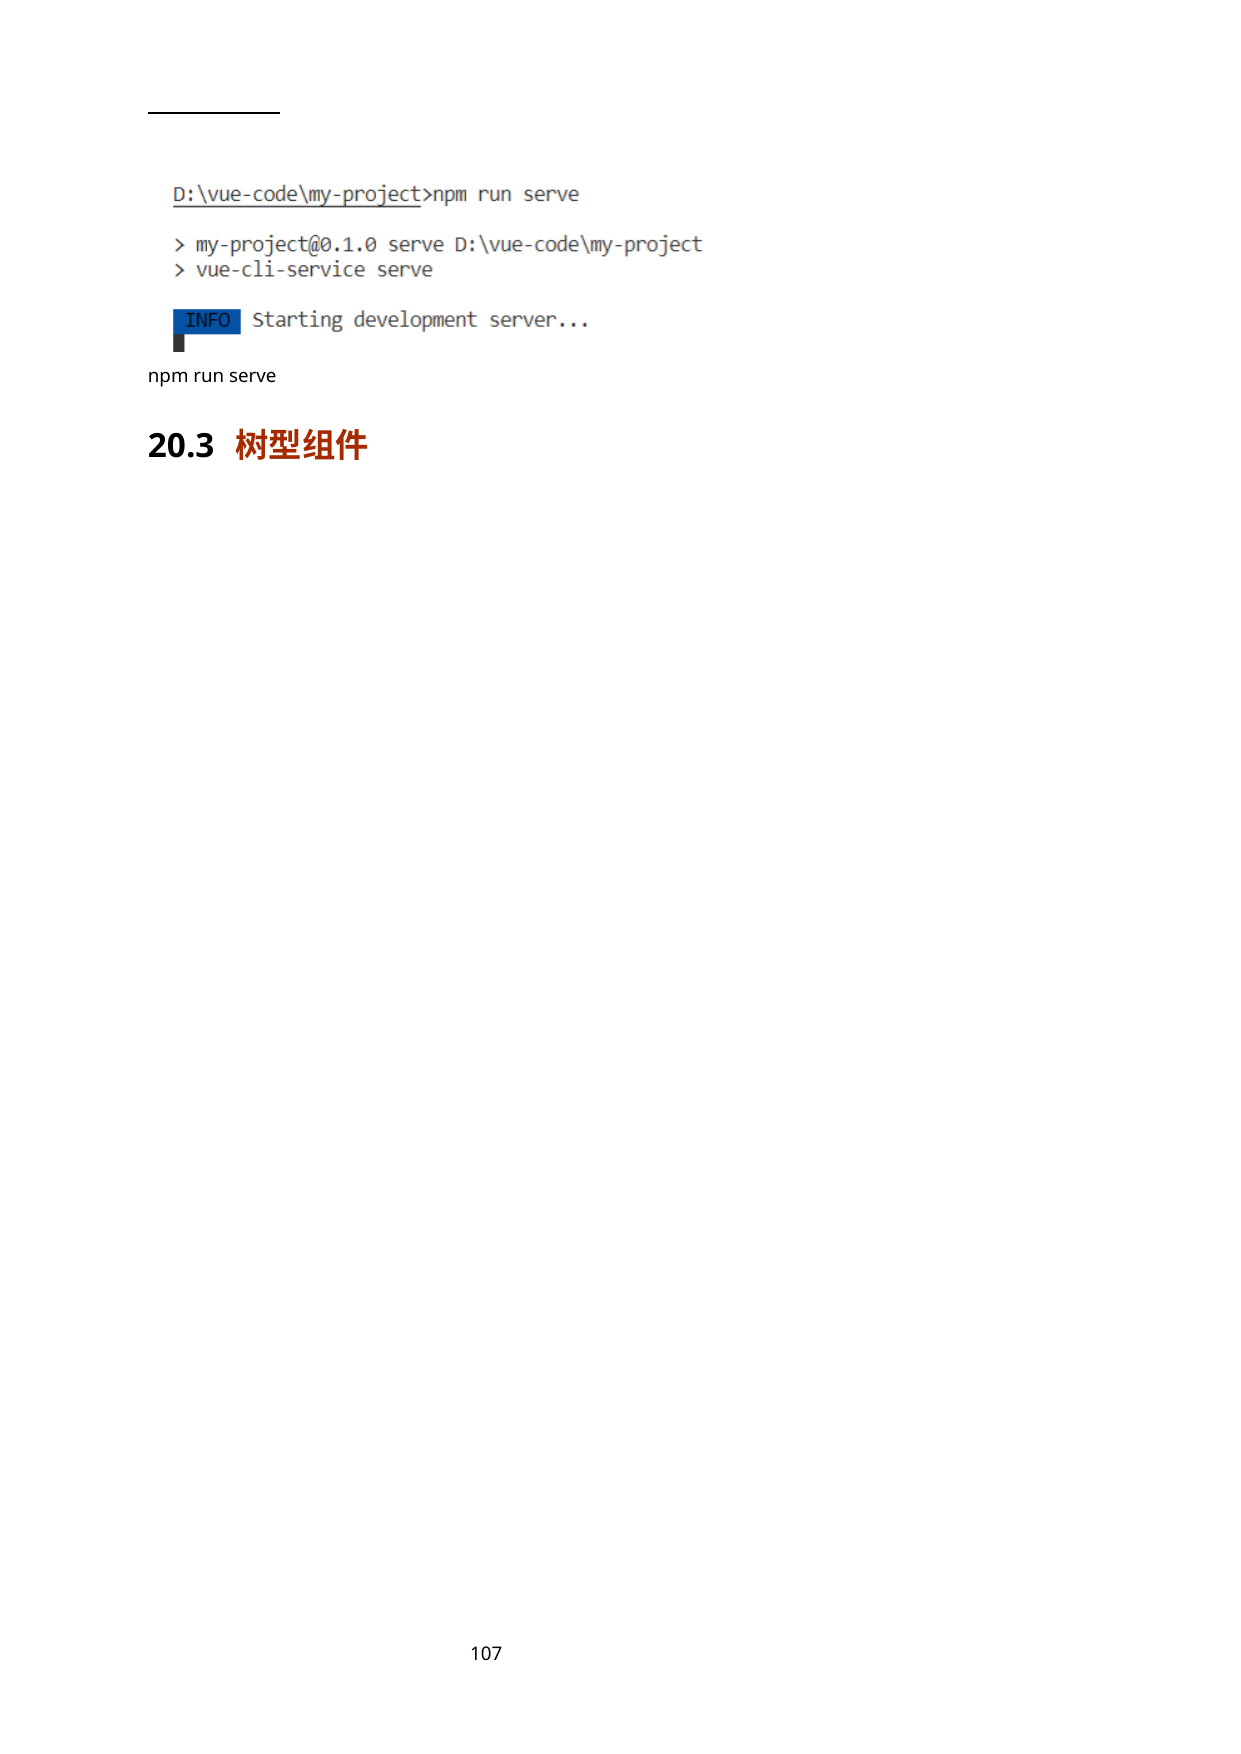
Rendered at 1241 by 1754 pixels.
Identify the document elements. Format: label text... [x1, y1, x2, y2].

picture [147, 171, 768, 352]
subtitle 树型组件 [148, 419, 1093, 467]
text npm run serve [148, 359, 1093, 392]
